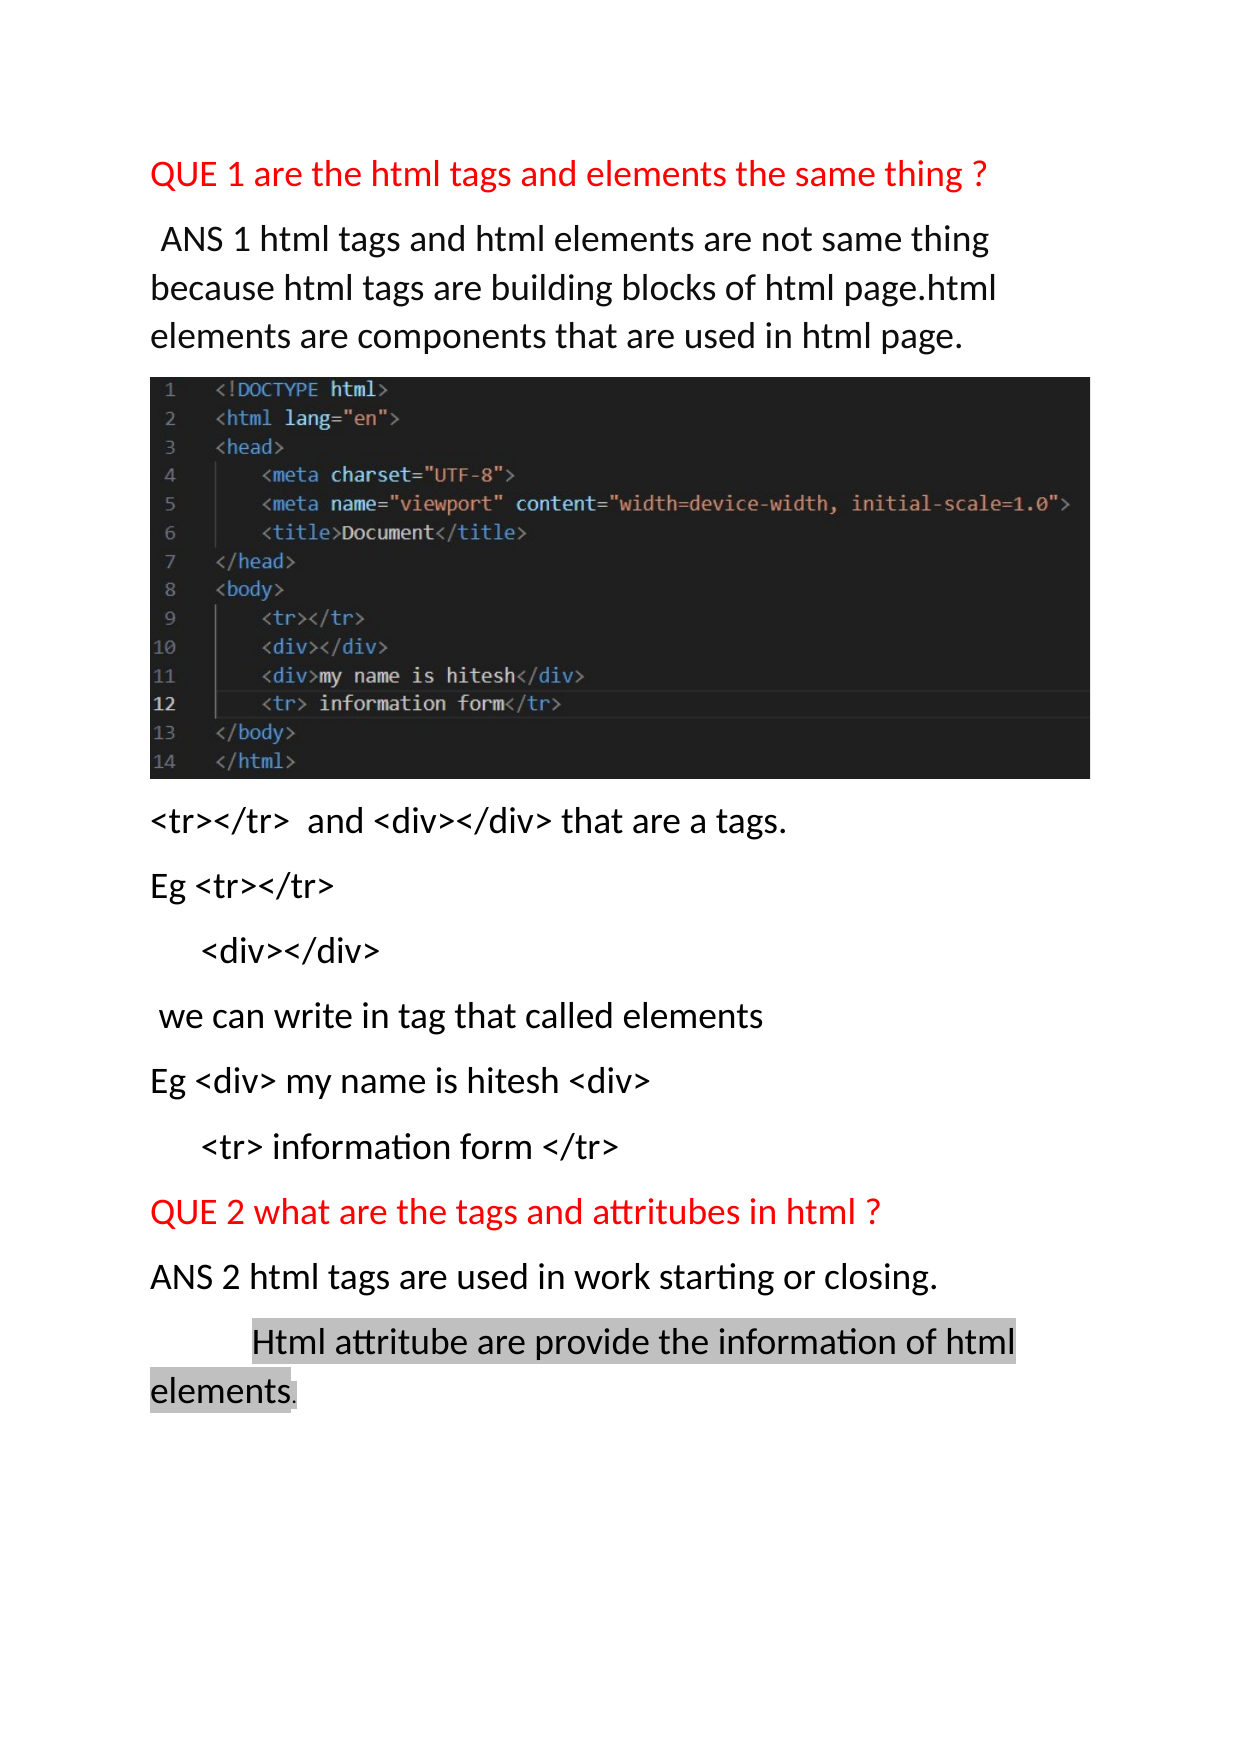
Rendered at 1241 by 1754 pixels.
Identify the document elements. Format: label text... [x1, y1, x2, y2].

text Eg <div> my name is hitesh <div> [150, 1057, 1090, 1103]
text Html attritube are provide the information of html elements. [150, 1318, 1090, 1413]
text ANS 2 html tags are used in work starting or closing. [150, 1253, 1090, 1299]
text we can write in tag that called elements [150, 992, 1090, 1038]
text <tr> information form </tr> [150, 1123, 1090, 1168]
text QUE 2 what are the tags and attritubes in html ? [150, 1188, 1090, 1234]
text ANS 1 html tags and html elements are not same thing because html tags are building blocks of html page.html elements are components that are used in html page. [150, 215, 1090, 358]
text <div></div> [150, 927, 1090, 973]
text QUE 1 are the html tags and elements the same thing ? [150, 150, 1090, 196]
text <tr></tr> and <div></div> that are a tags. [150, 797, 1090, 842]
picture [150, 377, 1091, 779]
text Eg <tr></tr> [150, 862, 1090, 908]
